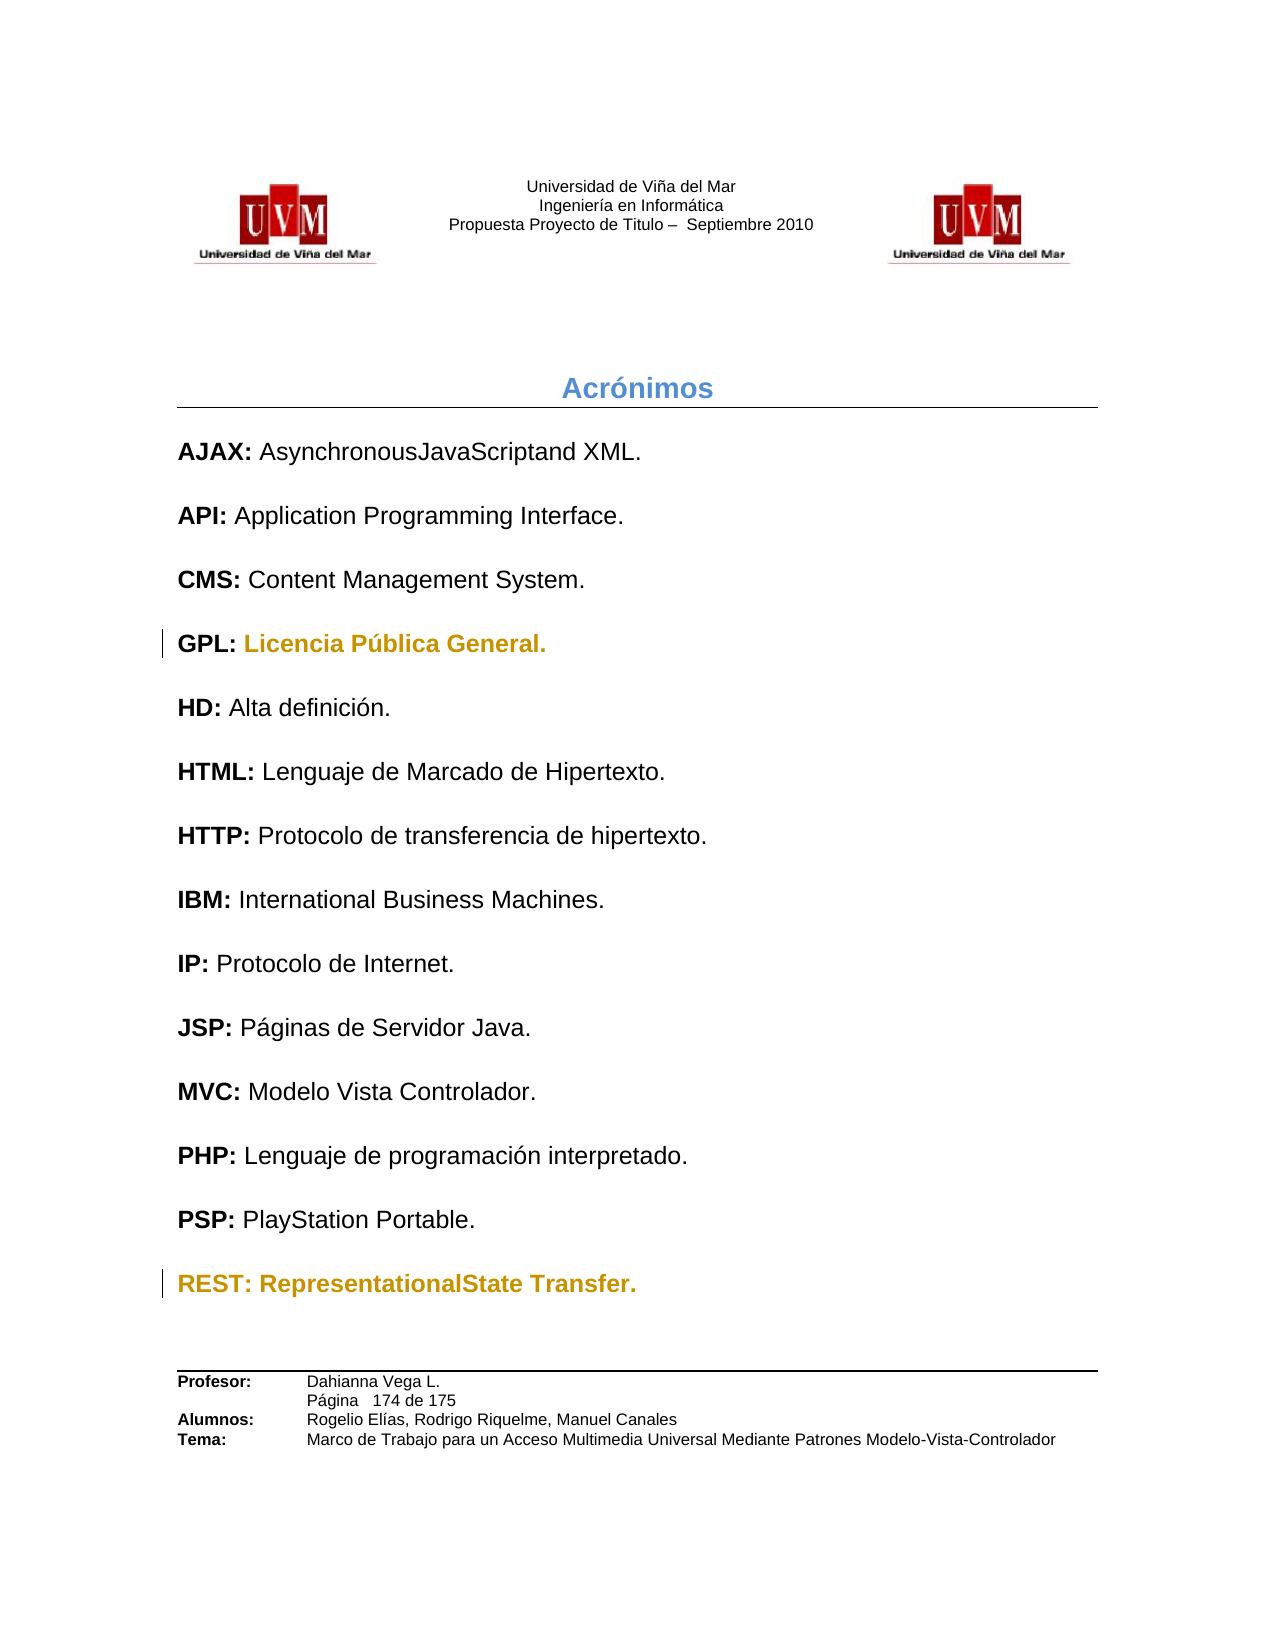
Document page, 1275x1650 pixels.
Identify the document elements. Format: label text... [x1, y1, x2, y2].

text CMS: Content Management System. [177, 565, 1098, 594]
text API: Application Programming Interface. [177, 501, 1098, 530]
title Acrónimos [177, 371, 1098, 407]
text IP: Protocolo de Internet. [177, 949, 1098, 978]
text HTTP: Protocolo de transferencia de hipertexto. [177, 821, 1098, 850]
text JSP: Páginas de Servidor Java. [177, 1013, 1098, 1042]
picture [177, 176, 390, 267]
picture [871, 176, 1084, 267]
text AJAX: AsynchronousJavaScriptand XML. [177, 437, 1098, 466]
text HD: Alta definición. [177, 693, 1098, 722]
text REST: RepresentationalState Transfer. [177, 1269, 1098, 1297]
text GPL: Licencia Pública General. [177, 629, 1098, 658]
text MVC: Modelo Vista Controlador. [177, 1077, 1098, 1106]
text PSP: PlayStation Portable. [177, 1205, 1098, 1233]
text IBM: International Business Machines. [177, 885, 1098, 914]
text PHP: Lenguaje de programación interpretado. [177, 1141, 1098, 1169]
text HTML: Lenguaje de Marcado de Hipertexto. [177, 757, 1098, 786]
